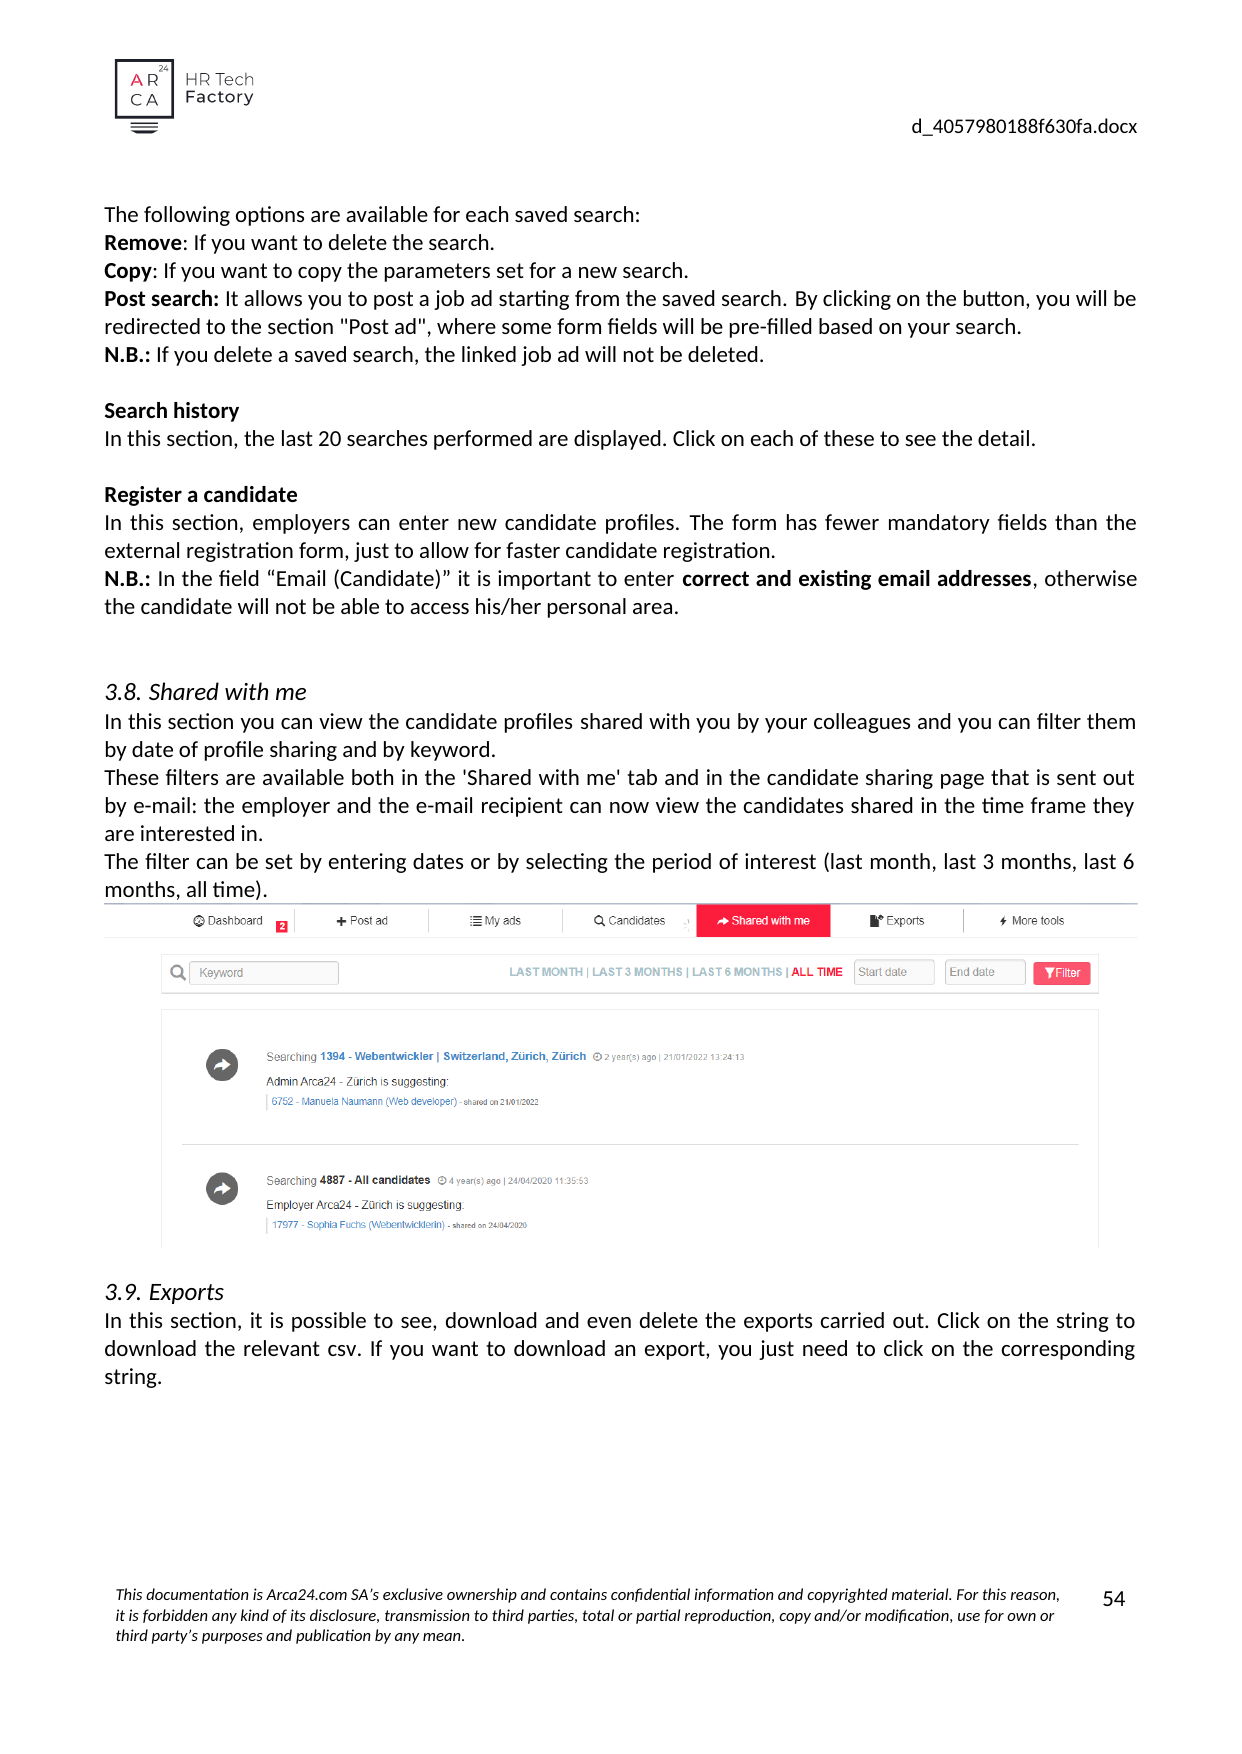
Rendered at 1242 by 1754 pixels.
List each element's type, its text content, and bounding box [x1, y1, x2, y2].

text In this section, it is possible to see, download and even delete the exports carried out. Click on the string to download the relevant csv. If you want to download an export, you just need to click on the corresponding string. [104, 1306, 1137, 1390]
text The filter can be set by entering dates or by selecting the period of interest (last month, last 3 months, last 6 months, all time). [104, 847, 1137, 903]
text The following options are available for each saved search: [104, 200, 1137, 228]
subtitle Shared with me [104, 676, 1137, 707]
text In this section you can view the candidate profiles shared with you by your colleagues and you can filter them by date of profile sharing and by keyword. [104, 707, 1137, 763]
text Copy: If you want to copy the parameters set for a new search. [104, 256, 1137, 284]
subtitle Register a candidate [104, 480, 1137, 508]
text Remove: If you want to delete the search. [104, 228, 1137, 256]
text Post search: It allows you to post a job ad starting from the saved search. By clicking on the button, you will be redirected to the section "Post ad", where some form fields will be pre-filled based on your search. [104, 284, 1137, 340]
picture [111, 57, 256, 135]
text N.B.: In the field “Email (Candidate)” it is important to enter correct and existing email addresses, otherwise the candidate will not be able to access his/her personal area. [104, 564, 1137, 620]
text N.B.: If you delete a saved search, the linked job ad will not be deleted. [104, 340, 1137, 368]
text In this section, the last 20 searches performed are displayed. Click on each of these to see the detail. [104, 424, 1137, 452]
picture [104, 903, 1138, 1248]
text In this section, employers can enter new candidate profiles. The form has fewer mandatory fields than the external registration form, just to allow for faster candidate registration. [104, 508, 1137, 564]
subtitle Search history [104, 396, 1137, 424]
text These filters are available both in the 'Shared with me' tab and in the candidate sharing page that is sent out by e-mail: the employer and the e-mail recipient can now view the candidates shared in the time frame they are interested in. [104, 763, 1137, 847]
subtitle Exports [104, 1276, 1137, 1306]
